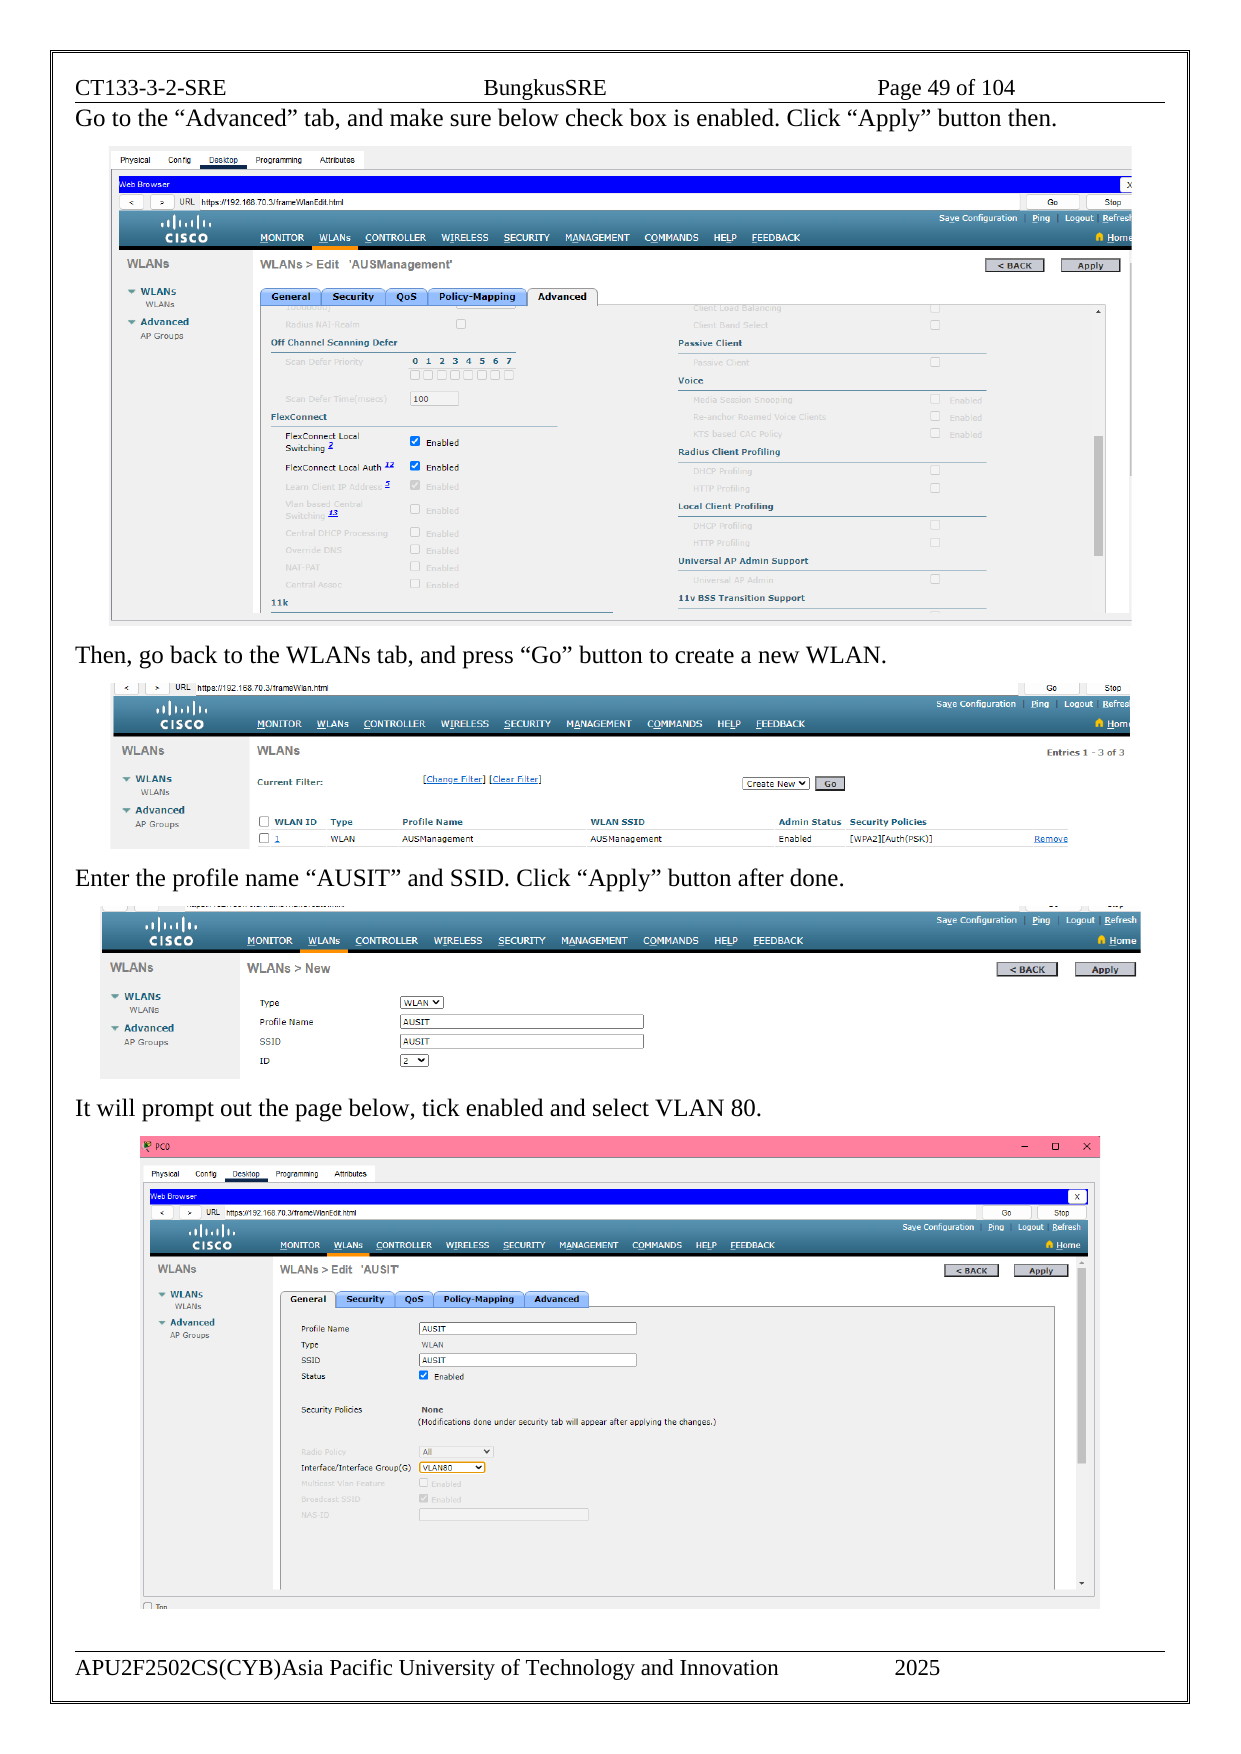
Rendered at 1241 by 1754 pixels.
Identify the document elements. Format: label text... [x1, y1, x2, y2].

text Then, go back to the WLANs tab, and press “Go” button to create a new WLAN. [75, 640, 1165, 669]
picture [140, 1136, 1101, 1609]
picture [110, 683, 1130, 849]
text Enter the profile name “AUSIT” and SSID. Click “Apply” button after done. [75, 863, 1165, 892]
text Go to the “Advanced” tab, and make sure below check box is enabled. Click “Apply” button then. [75, 103, 1165, 132]
picture [108, 146, 1132, 626]
text It will prompt out the page below, tick enabled and select VLAN 80. [75, 1093, 1165, 1122]
picture [99, 906, 1141, 1079]
